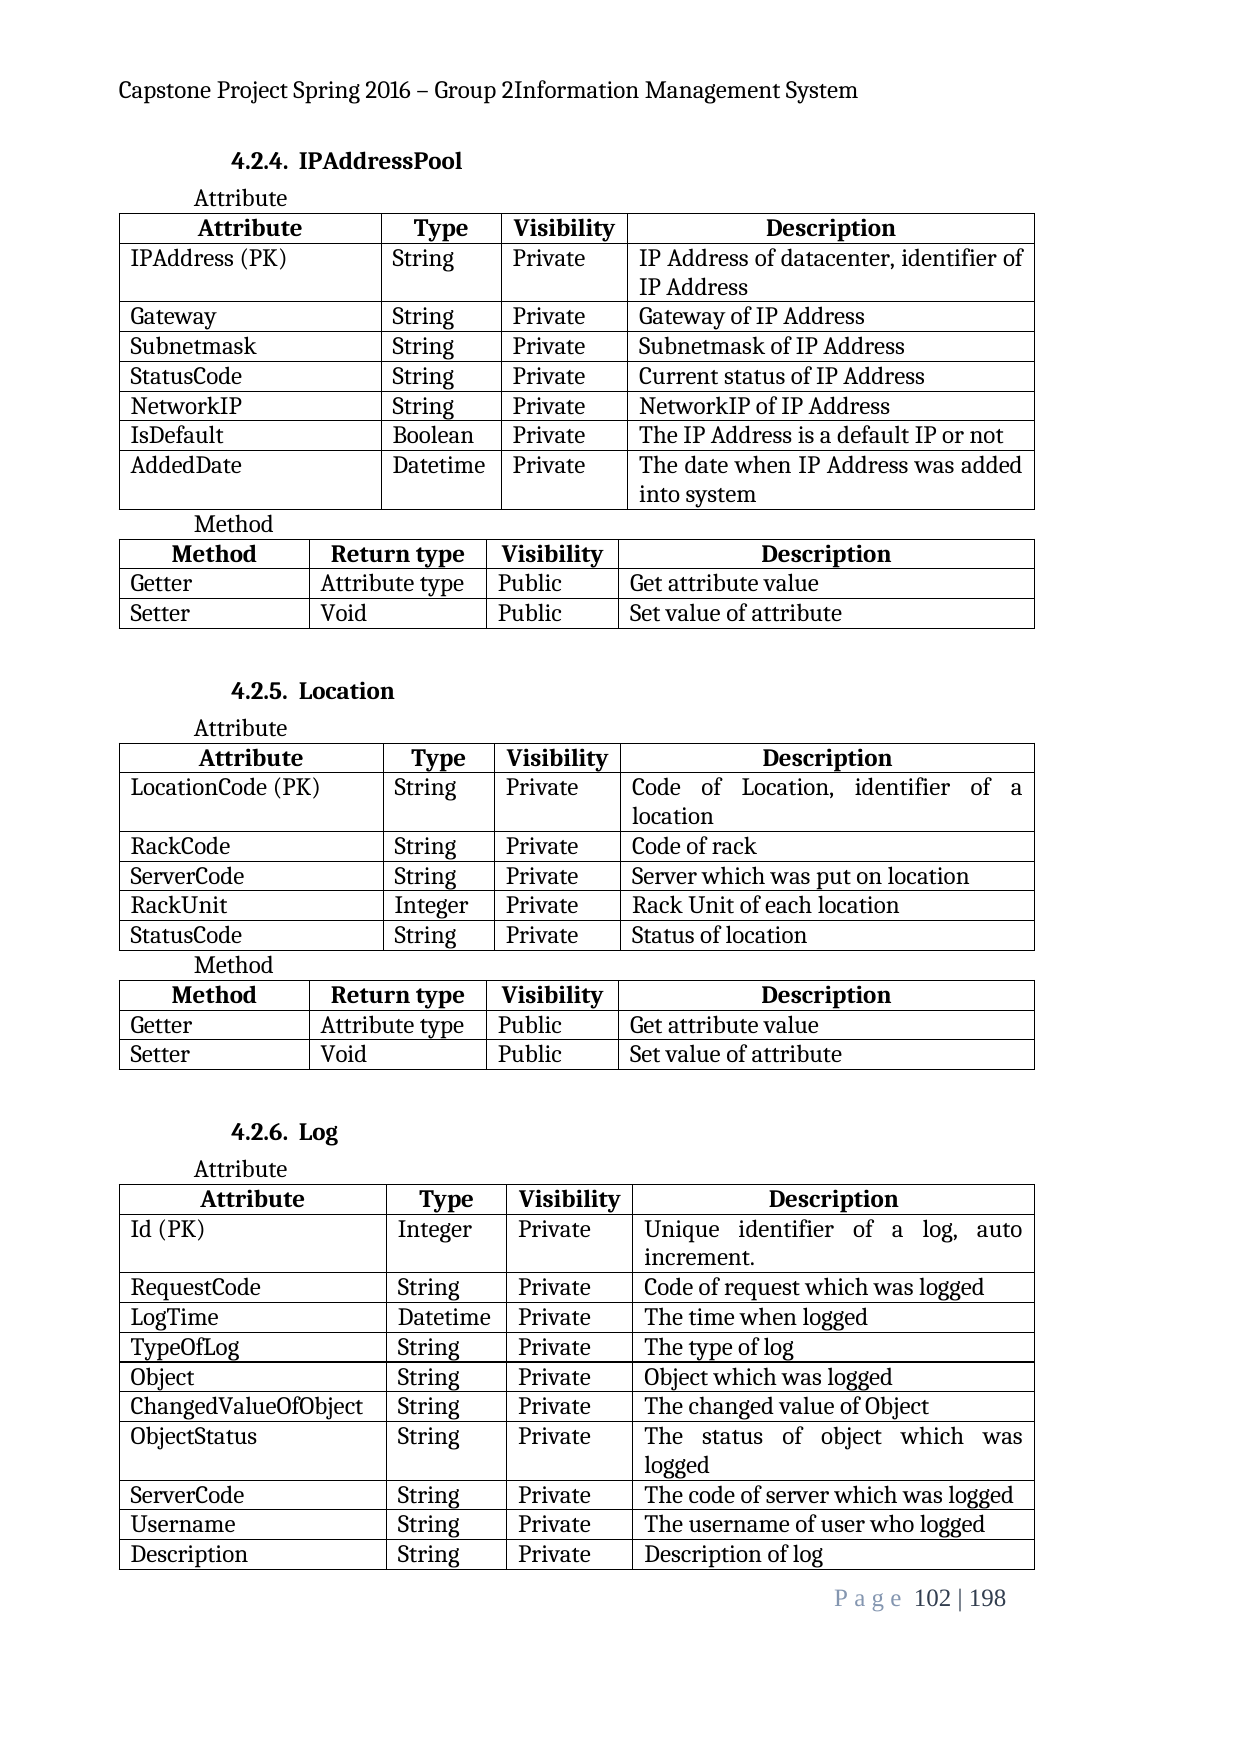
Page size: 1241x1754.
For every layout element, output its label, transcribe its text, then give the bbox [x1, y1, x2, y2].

table_cell String [387, 1333, 506, 1361]
table_cell Id (PK) [120, 1215, 386, 1272]
table_cell Code of rack [621, 832, 1034, 861]
text Method [118, 951, 1033, 980]
table_cell Private [502, 421, 627, 450]
table_cell Private [507, 1392, 632, 1421]
table_cell Rack Unit of each location [621, 891, 1034, 920]
table_header Description [619, 981, 1034, 1009]
table_cell NetworkIP [120, 392, 381, 420]
table_cell The changed value of Object [633, 1392, 1034, 1421]
table_header Visibility [487, 540, 618, 568]
table_cell The IP Address is a default IP or not [628, 421, 1034, 450]
table_cell Gateway of IP Address [628, 302, 1034, 331]
table_cell Private [507, 1333, 632, 1361]
table_cell Private [507, 1273, 632, 1302]
table_cell String [387, 1510, 506, 1539]
table_cell String [382, 362, 501, 391]
table_cell Boolean [382, 421, 501, 450]
table_header Description [619, 540, 1034, 568]
table_cell RequestCode [120, 1273, 386, 1302]
table_cell Public [487, 569, 618, 598]
table_cell IP Address of datacenter, identifier of IP Address [628, 244, 1034, 301]
table_header Return type [310, 540, 486, 568]
table_cell LogTime [120, 1303, 386, 1332]
text Attribute [118, 1155, 1033, 1184]
text Method [118, 510, 1033, 538]
table_cell Private [495, 891, 620, 920]
table_cell The code of server which was logged [633, 1481, 1034, 1509]
table_cell StatusCode [120, 921, 383, 950]
table_cell String [382, 332, 501, 361]
table_cell Integer [384, 891, 494, 920]
table_cell StatusCode [120, 362, 381, 391]
table_cell Public [487, 599, 618, 628]
table_cell Private [502, 392, 627, 420]
table_cell Current status of IP Address [628, 362, 1034, 391]
table_cell The date when IP Address was added into system [628, 451, 1034, 509]
table_cell NetworkIP of IP Address [628, 392, 1034, 420]
table_cell Get attribute value [619, 569, 1034, 598]
table_cell Set value of attribute [619, 599, 1034, 628]
table_cell Public [487, 1040, 618, 1069]
table_cell String [384, 832, 494, 861]
table_header Attribute [120, 214, 381, 243]
table_cell String [382, 244, 501, 301]
subtitle Log [231, 1118, 1033, 1147]
table_cell Gateway [120, 302, 381, 331]
table_cell The time when logged [633, 1303, 1034, 1332]
table_cell The status of object which was logged [633, 1422, 1034, 1479]
table_cell String [384, 862, 494, 890]
table_cell Set value of attribute [619, 1040, 1034, 1069]
table_cell ChangedValueOfObject [120, 1392, 386, 1421]
table_cell Datetime [382, 451, 501, 509]
table_cell LocationCode (PK) [120, 773, 383, 831]
table_cell Object [120, 1363, 386, 1391]
table_cell Private [495, 773, 620, 831]
table_cell Private [507, 1481, 632, 1509]
table_cell String [387, 1363, 506, 1391]
table_cell Get attribute value [619, 1011, 1034, 1039]
table_cell RackCode [120, 832, 383, 861]
table_cell Username [120, 1510, 386, 1539]
table_cell Integer [387, 1215, 506, 1272]
table_cell Private [507, 1510, 632, 1539]
table_cell Public [487, 1011, 618, 1039]
table_cell Private [507, 1303, 632, 1332]
table_cell Private [507, 1363, 632, 1391]
table_cell Getter [120, 569, 309, 598]
table_cell The username of user who logged [633, 1510, 1034, 1539]
table_cell Object which was logged [633, 1363, 1034, 1391]
subtitle Location [231, 677, 1033, 705]
table_cell ServerCode [120, 1481, 386, 1509]
table_cell Description [120, 1540, 386, 1569]
table_cell Void [310, 599, 486, 628]
table_header Attribute [120, 744, 383, 772]
table_cell String [382, 392, 501, 420]
table_header Visibility [487, 981, 618, 1009]
table_cell Description of log [633, 1540, 1034, 1569]
table_cell Code of Location, identifier of a location [621, 773, 1034, 831]
table_cell Private [495, 921, 620, 950]
table_cell TypeOfLog [120, 1333, 386, 1361]
table_cell Private [507, 1540, 632, 1569]
table_cell Subnetmask of IP Address [628, 332, 1034, 361]
table_cell The type of log [633, 1333, 1034, 1361]
table_cell Server which was put on location [621, 862, 1034, 890]
table_header Visibility [495, 744, 620, 772]
table_cell String [387, 1422, 506, 1479]
table_cell Code of request which was logged [633, 1273, 1034, 1302]
table_cell String [387, 1481, 506, 1509]
table_cell Setter [120, 1040, 309, 1069]
table_cell String [384, 773, 494, 831]
table_cell Subnetmask [120, 332, 381, 361]
table_cell ObjectStatus [120, 1422, 386, 1479]
table_cell Private [502, 451, 627, 509]
table_header Type [387, 1185, 506, 1213]
text Attribute [118, 714, 1033, 742]
table_cell AddedDate [120, 451, 381, 509]
table_cell String [387, 1392, 506, 1421]
text Attribute [118, 184, 1033, 213]
table_header Type [382, 214, 501, 243]
table_header Visibility [507, 1185, 632, 1213]
table_cell Void [310, 1040, 486, 1069]
table_cell Status of location [621, 921, 1034, 950]
table_cell IsDefault [120, 421, 381, 450]
table_cell Private [495, 832, 620, 861]
table_cell Private [495, 862, 620, 890]
table_cell Getter [120, 1011, 309, 1039]
table_header Description [633, 1185, 1034, 1213]
table_cell Private [502, 244, 627, 301]
table_cell Private [507, 1215, 632, 1272]
table_header Description [621, 744, 1034, 772]
table_cell Attribute type [310, 569, 486, 598]
table_cell Attribute type [310, 1011, 486, 1039]
table_cell Datetime [387, 1303, 506, 1332]
table_cell Private [507, 1422, 632, 1479]
table_cell Private [502, 362, 627, 391]
table_header Attribute [120, 1185, 386, 1213]
subtitle IPAddressPool [231, 147, 1033, 176]
table_header Method [120, 540, 309, 568]
table_cell Private [502, 302, 627, 331]
table_cell String [382, 302, 501, 331]
table_cell RackUnit [120, 891, 383, 920]
table_header Method [120, 981, 309, 1009]
table_cell String [387, 1273, 506, 1302]
table_cell IPAddress (PK) [120, 244, 381, 301]
table_cell Setter [120, 599, 309, 628]
table_cell String [387, 1540, 506, 1569]
table_cell ServerCode [120, 862, 383, 890]
table_cell String [384, 921, 494, 950]
table_header Visibility [502, 214, 627, 243]
table_cell Private [502, 332, 627, 361]
table_cell Unique identifier of a log, auto increment. [633, 1215, 1034, 1272]
table_header Description [628, 214, 1034, 243]
table_header Type [384, 744, 494, 772]
table_header Return type [310, 981, 486, 1009]
